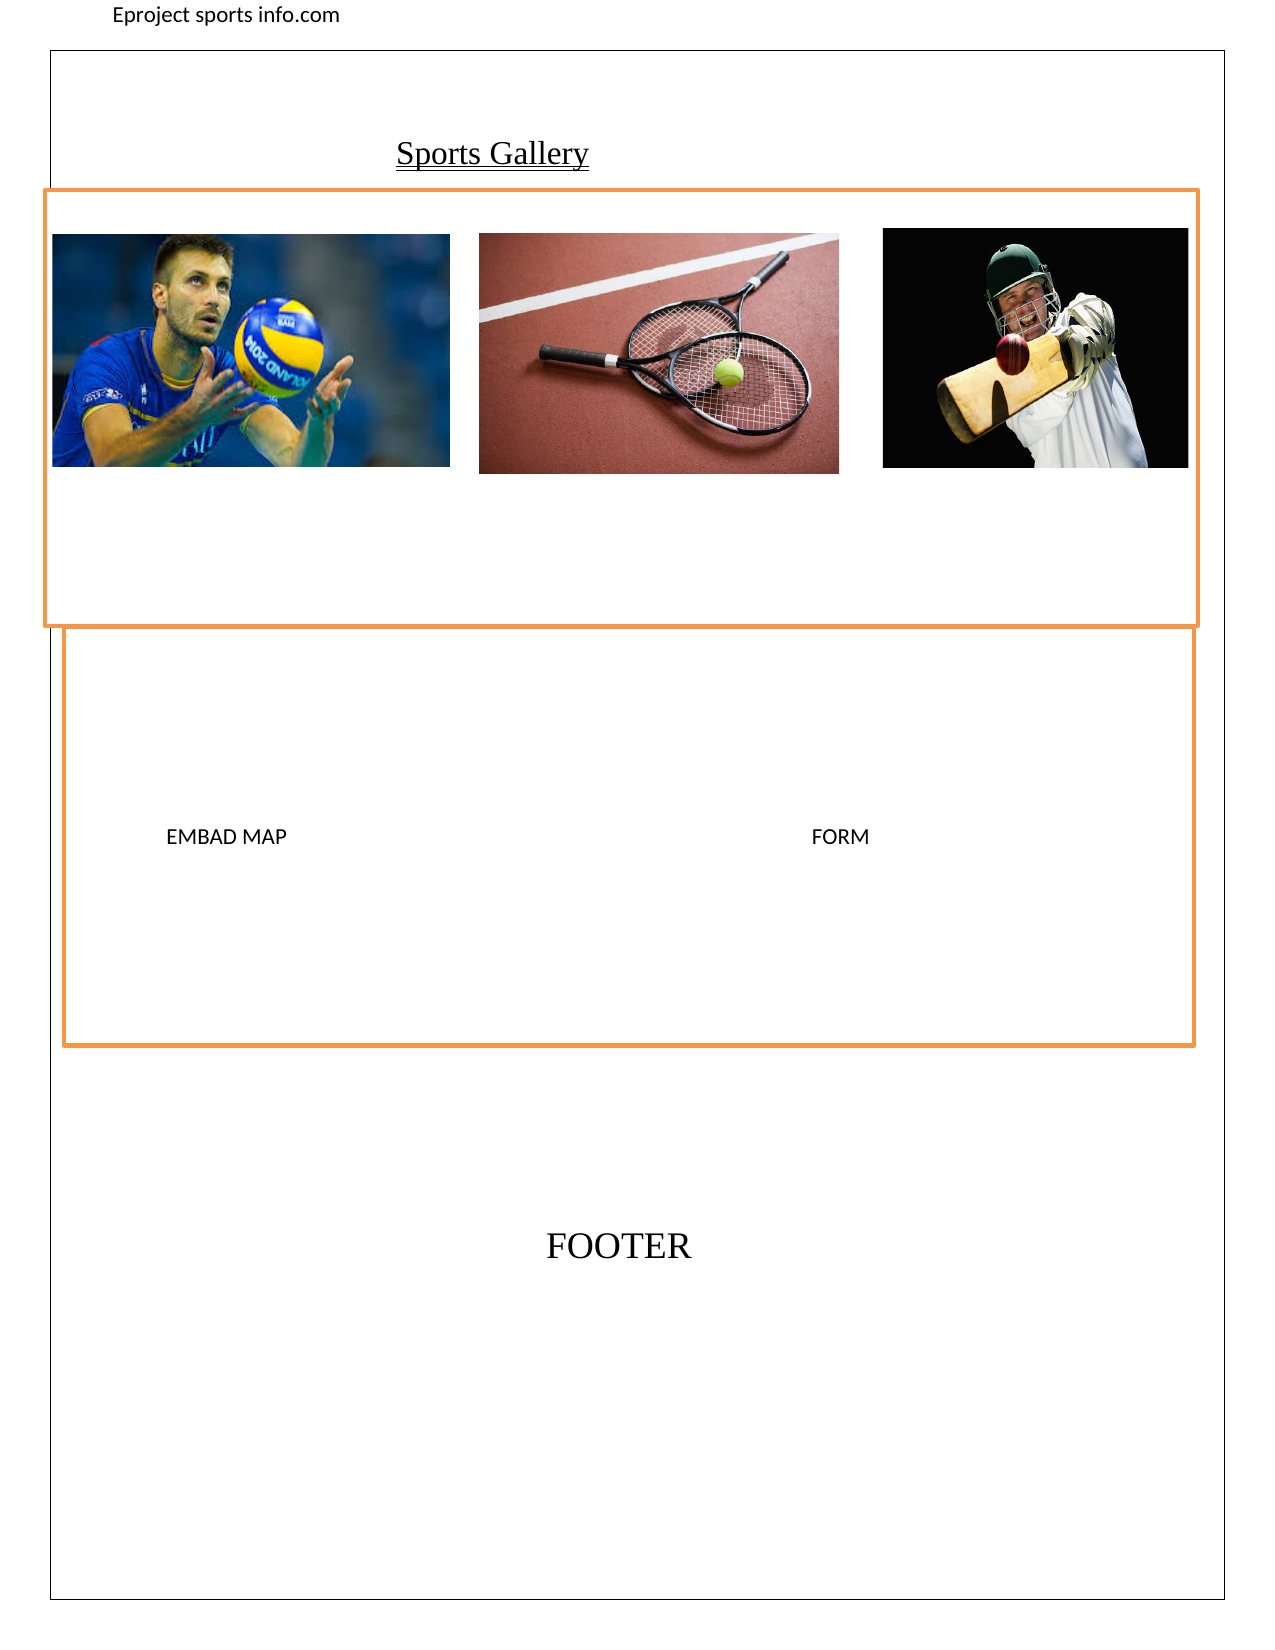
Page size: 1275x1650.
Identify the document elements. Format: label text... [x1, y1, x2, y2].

picture [52, 234, 450, 467]
text FOOTER [112, 1223, 1125, 1267]
text Sports Gallery [112, 133, 1125, 172]
picture [882, 228, 1189, 468]
picture [479, 233, 840, 474]
